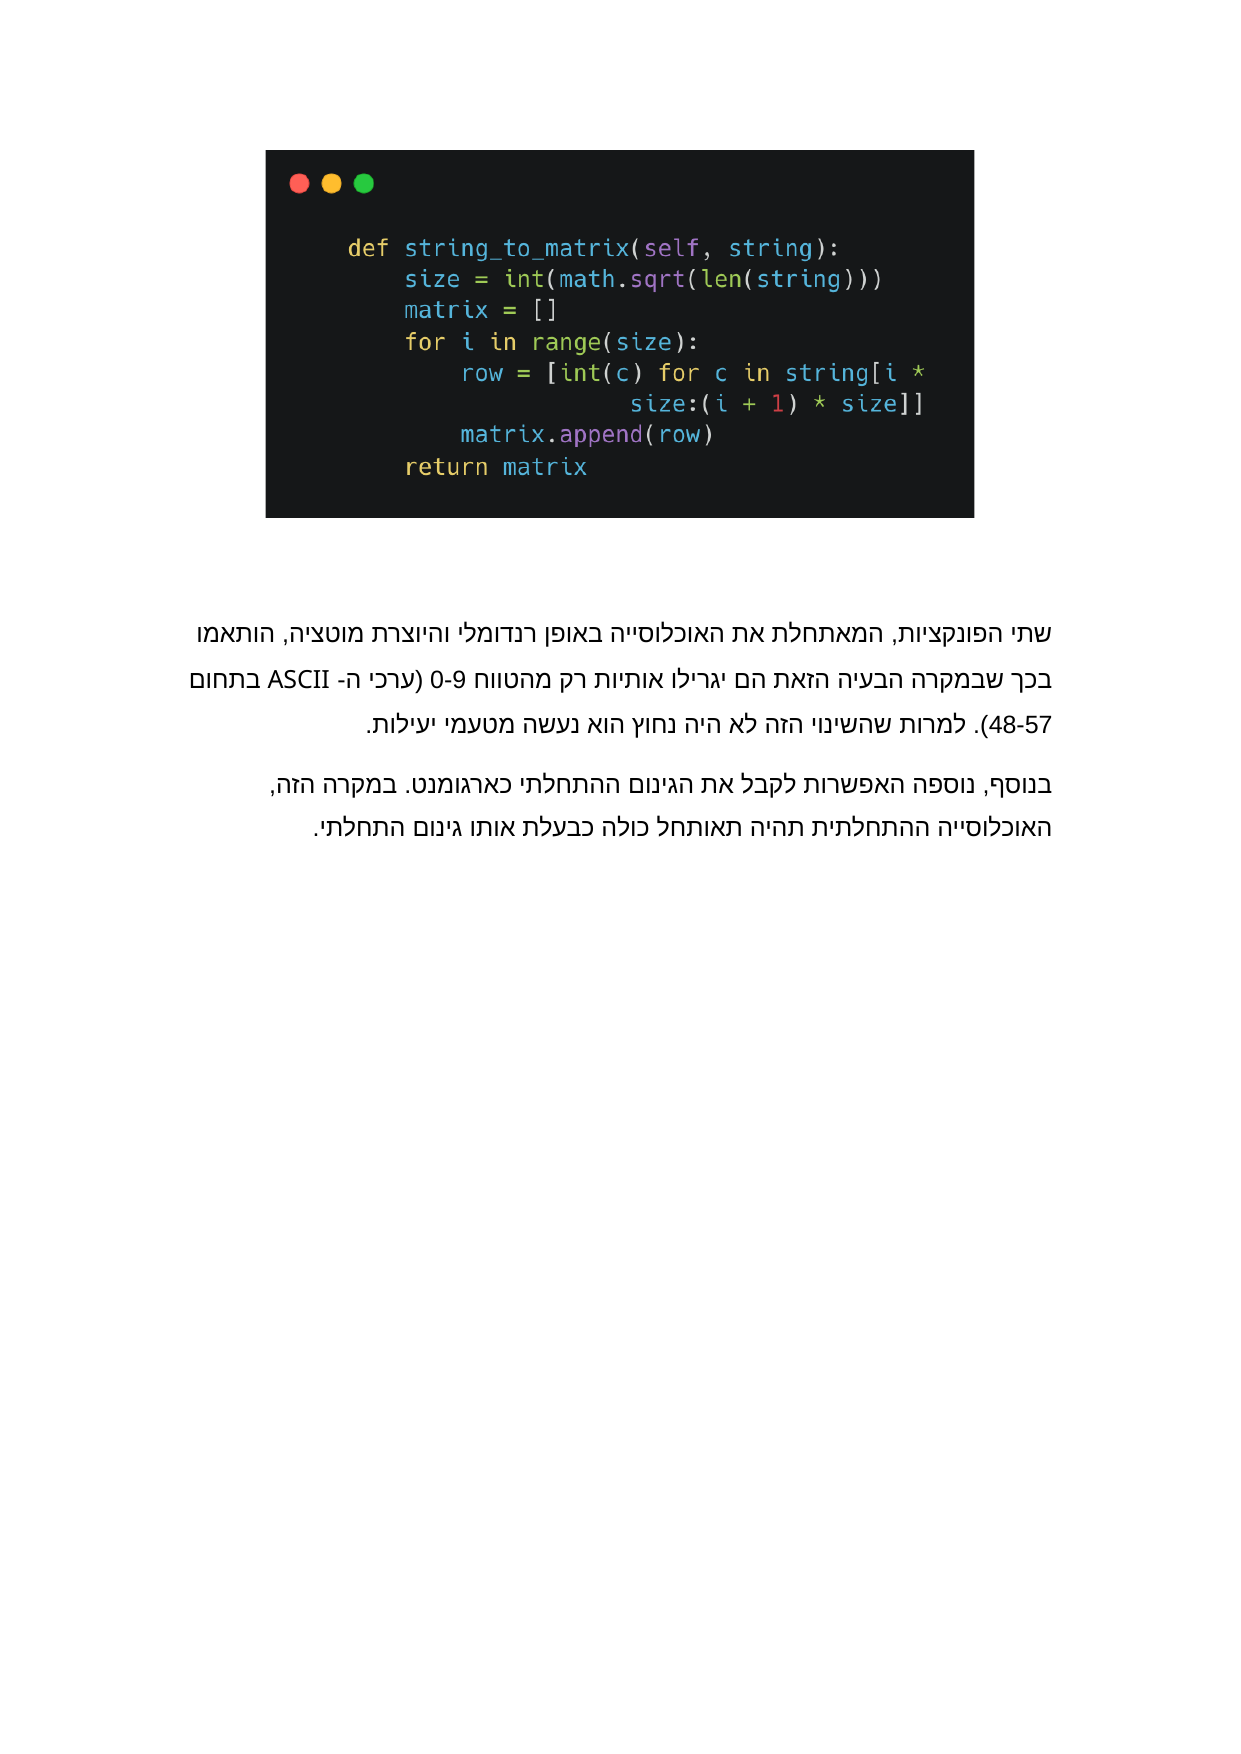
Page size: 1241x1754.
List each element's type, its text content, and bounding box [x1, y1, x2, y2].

text שתי הפונקציות, המאתחלת את האוכלוסייה באופן רנדומלי והיוצרת מוטציה, הותאמו בכך שבמקרה הבעיה הזאת הם יגרילו אותיות רק מהטווח 0-9 (ערכי ה- ASCII בתחום 48-57). למרות שהשינוי הזה לא היה נחוץ הוא נעשה מטעמי יעילות. [187, 619, 1053, 739]
text בנוסף, נוספה האפשרות לקבל את הגינום ההתחלתי כארגומנט. במקרה הזה, האוכלוסייה ההתחלתית תהיה תאותחל כולה כבעלת אותו גינום התחלתי. [187, 770, 1053, 842]
picture [265, 150, 975, 518]
